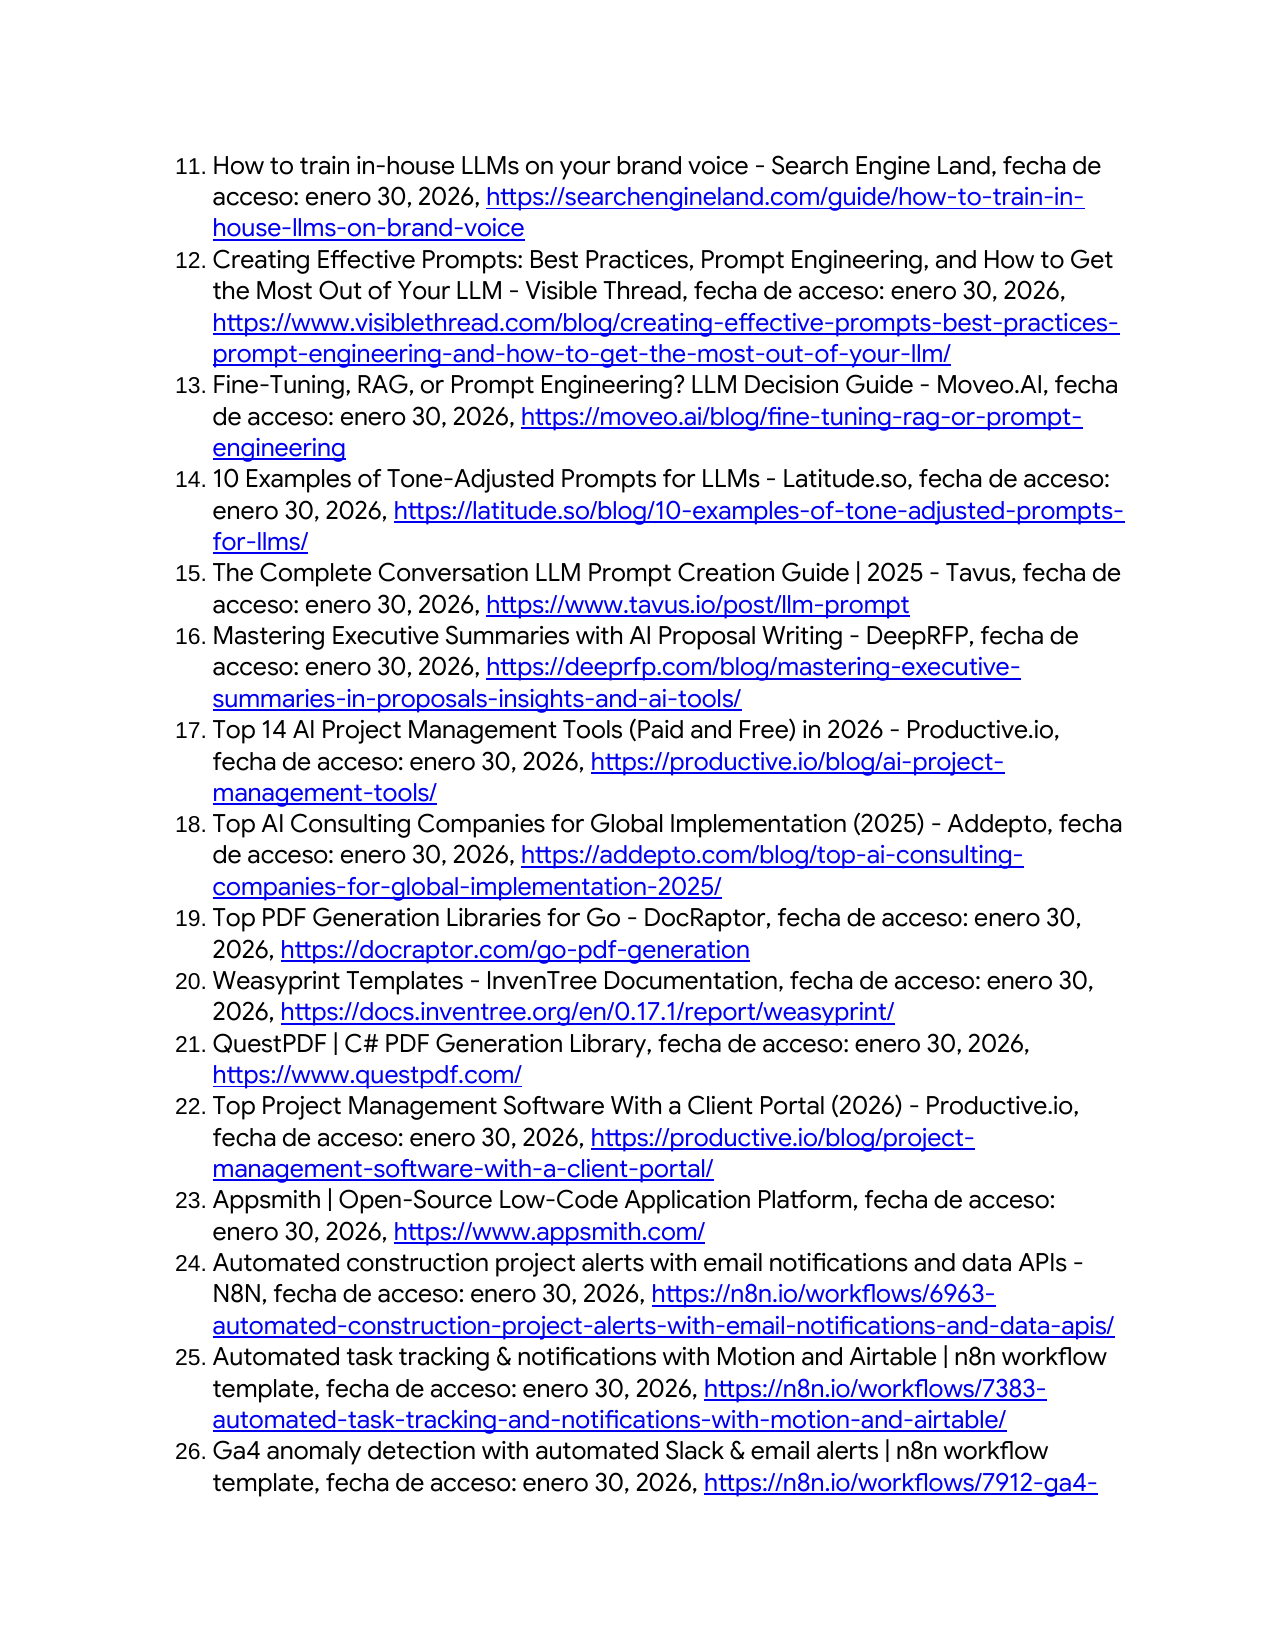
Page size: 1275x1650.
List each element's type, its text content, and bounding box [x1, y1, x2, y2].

list Mastering Executive Summaries with AI Proposal Writing - DeepRFP, fecha de acceso: enero 30, 2026, https://deeprfp.com/blog/mastering-executive-summaries-in-proposals-insights-and-ai-tools/ [175, 620, 1125, 714]
list Top 14 AI Project Management Tools (Paid and Free) in 2026 - Productive.io, fecha de acceso: enero 30, 2026, https://productive.io/blog/ai-project-management-tools/ [175, 714, 1125, 808]
list Top Project Management Software With a Client Portal (2026) - Productive.io, fecha de acceso: enero 30, 2026, https://productive.io/blog/project-management-software-with-a-client-portal/ [175, 1091, 1125, 1185]
list Creating Effective Prompts: Best Practices, Prompt Engineering, and How to Get the Most Out of Your LLM - Visible Thread, fecha de acceso: enero 30, 2026, https://www.visiblethread.com/blog/creating-effective-prompts-best-practices-prompt-engineering-and-how-to-get-the-most-out-of-your-llm/ [175, 244, 1125, 369]
list Weasyprint Templates - InvenTree Documentation, fecha de acceso: enero 30, 2026, https://docs.inventree.org/en/0.17.1/report/weasyprint/ [175, 965, 1125, 1028]
list The Complete Conversation LLM Prompt Creation Guide | 2025 - Tavus, fecha de acceso: enero 30, 2026, https://www.tavus.io/post/llm-prompt [175, 558, 1125, 620]
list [175, 1436, 1125, 1498]
list Appsmith | Open-Source Low-Code Application Platform, fecha de acceso: enero 30, 2026, https://www.appsmith.com/ [175, 1185, 1125, 1247]
list Fine-Tuning, RAG, or Prompt Engineering? LLM Decision Guide - Moveo.AI, fecha de acceso: enero 30, 2026, https://moveo.ai/blog/fine-tuning-rag-or-prompt-engineering [175, 369, 1125, 463]
list Top AI Consulting Companies for Global Implementation (2025) - Addepto, fecha de acceso: enero 30, 2026, https://addepto.com/blog/top-ai-consulting-companies-for-global-implementation-2025/ [175, 808, 1125, 902]
list Automated task tracking & notifications with Motion and Airtable | n8n workflow template, fecha de acceso: enero 30, 2026, https://n8n.io/workflows/7383-automated-task-tracking-and-notifications-with-motion-and-airtable/ [175, 1341, 1125, 1436]
list Top PDF Generation Libraries for Go - DocRaptor, fecha de acceso: enero 30, 2026, https://docraptor.com/go-pdf-generation [175, 902, 1125, 965]
list How to train in-house LLMs on your brand voice - Search Engine Land, fecha de acceso: enero 30, 2026, https://searchengineland.com/guide/how-to-train-in-house-llms-on-brand-voice [175, 150, 1125, 244]
list 10 Examples of Tone-Adjusted Prompts for LLMs - Latitude.so, fecha de acceso: enero 30, 2026, https://latitude.so/blog/10-examples-of-tone-adjusted-prompts-for-llms/ [175, 463, 1125, 558]
list Automated construction project alerts with email notifications and data APIs - N8N, fecha de acceso: enero 30, 2026, https://n8n.io/workflows/6963-automated-construction-project-alerts-with-email-notifications-and-data-apis/ [175, 1247, 1125, 1341]
list QuestPDF | C# PDF Generation Library, fecha de acceso: enero 30, 2026, https://www.questpdf.com/ [175, 1028, 1125, 1091]
